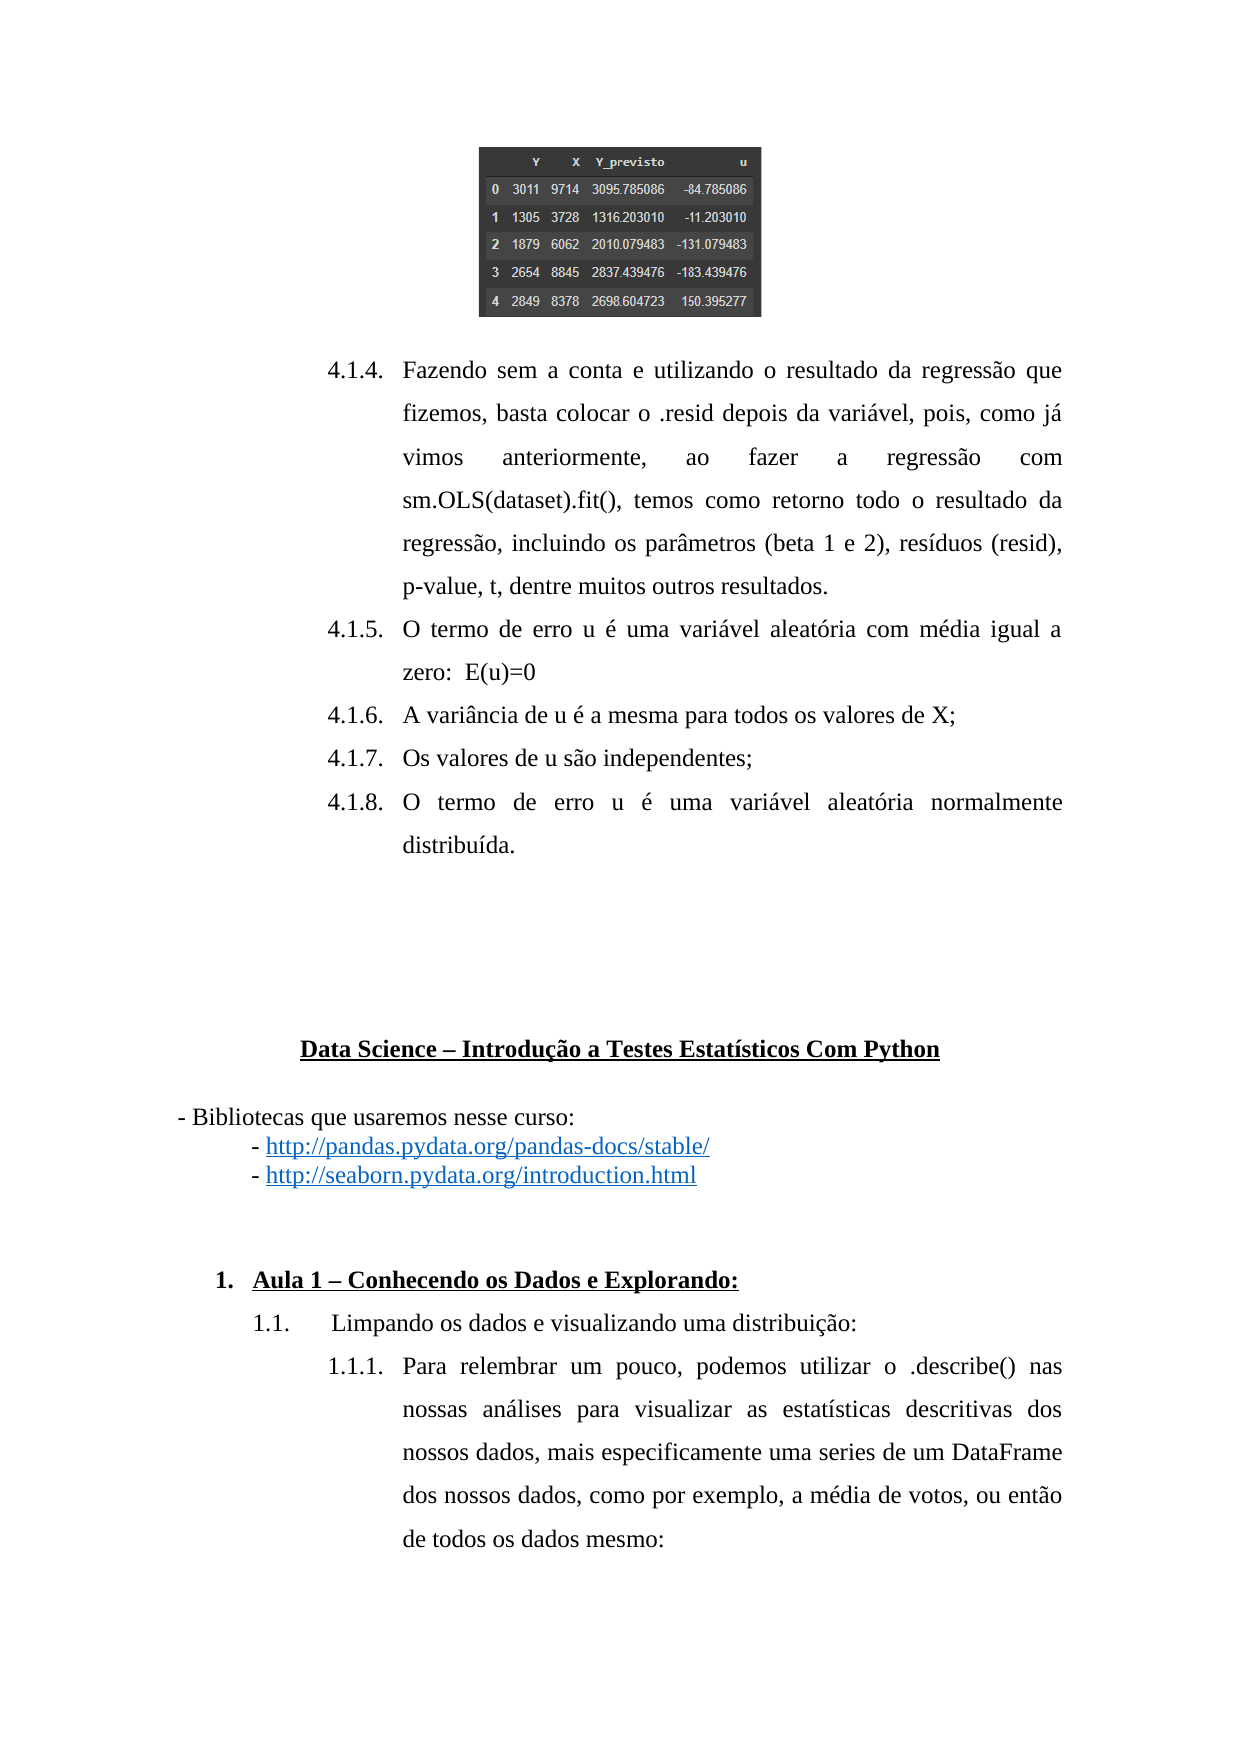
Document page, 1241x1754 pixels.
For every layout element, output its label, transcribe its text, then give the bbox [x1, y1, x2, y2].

text - Bibliotecas que usaremos nesse curso: [177, 1102, 1063, 1131]
list Os valores de u são independentes; [327, 743, 1063, 772]
list O termo de erro u é uma variável aleatória com média igual a zero: E(u)=0 [327, 614, 1063, 686]
list Aula 1 – Conhecendo os Dados e Explorando: [215, 1265, 1063, 1294]
list Para relembrar um pouco, podemos utilizar o .describe() nas nossas análises para visualizar as estatísticas descritivas dos nossos dados, mais especificamente uma series de um DataFrame dos nossos dados, como por exemplo, a média de votos, ou então de todos os dados mesmo: [327, 1351, 1063, 1552]
picture [478, 147, 762, 317]
text - http://seaborn.pydata.org/introduction.html [177, 1160, 1063, 1188]
list A variância de u é a mesma para todos os valores de X; [327, 700, 1063, 729]
list Limpando os dados e visualizando uma distribuição: [252, 1308, 1063, 1337]
text Data Science – Introdução a Testes Estatísticos Com Python [177, 1034, 1063, 1063]
text - http://pandas.pydata.org/pandas-docs/stable/ [177, 1131, 1063, 1160]
list O termo de erro u é uma variável aleatória normalmente distribuída. [327, 787, 1063, 858]
list Fazendo sem a conta e utilizando o resultado da regressão que fizemos, basta colocar o .resid depois da variável, pois, como já vimos anteriormente, ao fazer a regressão com sm.OLS(dataset).fit(), temos como retorno todo o resultado da regressão, incluindo os parâmetros (beta 1 e 2), resíduos (resid), p-value, t, dentre muitos outros resultados. [327, 355, 1063, 600]
